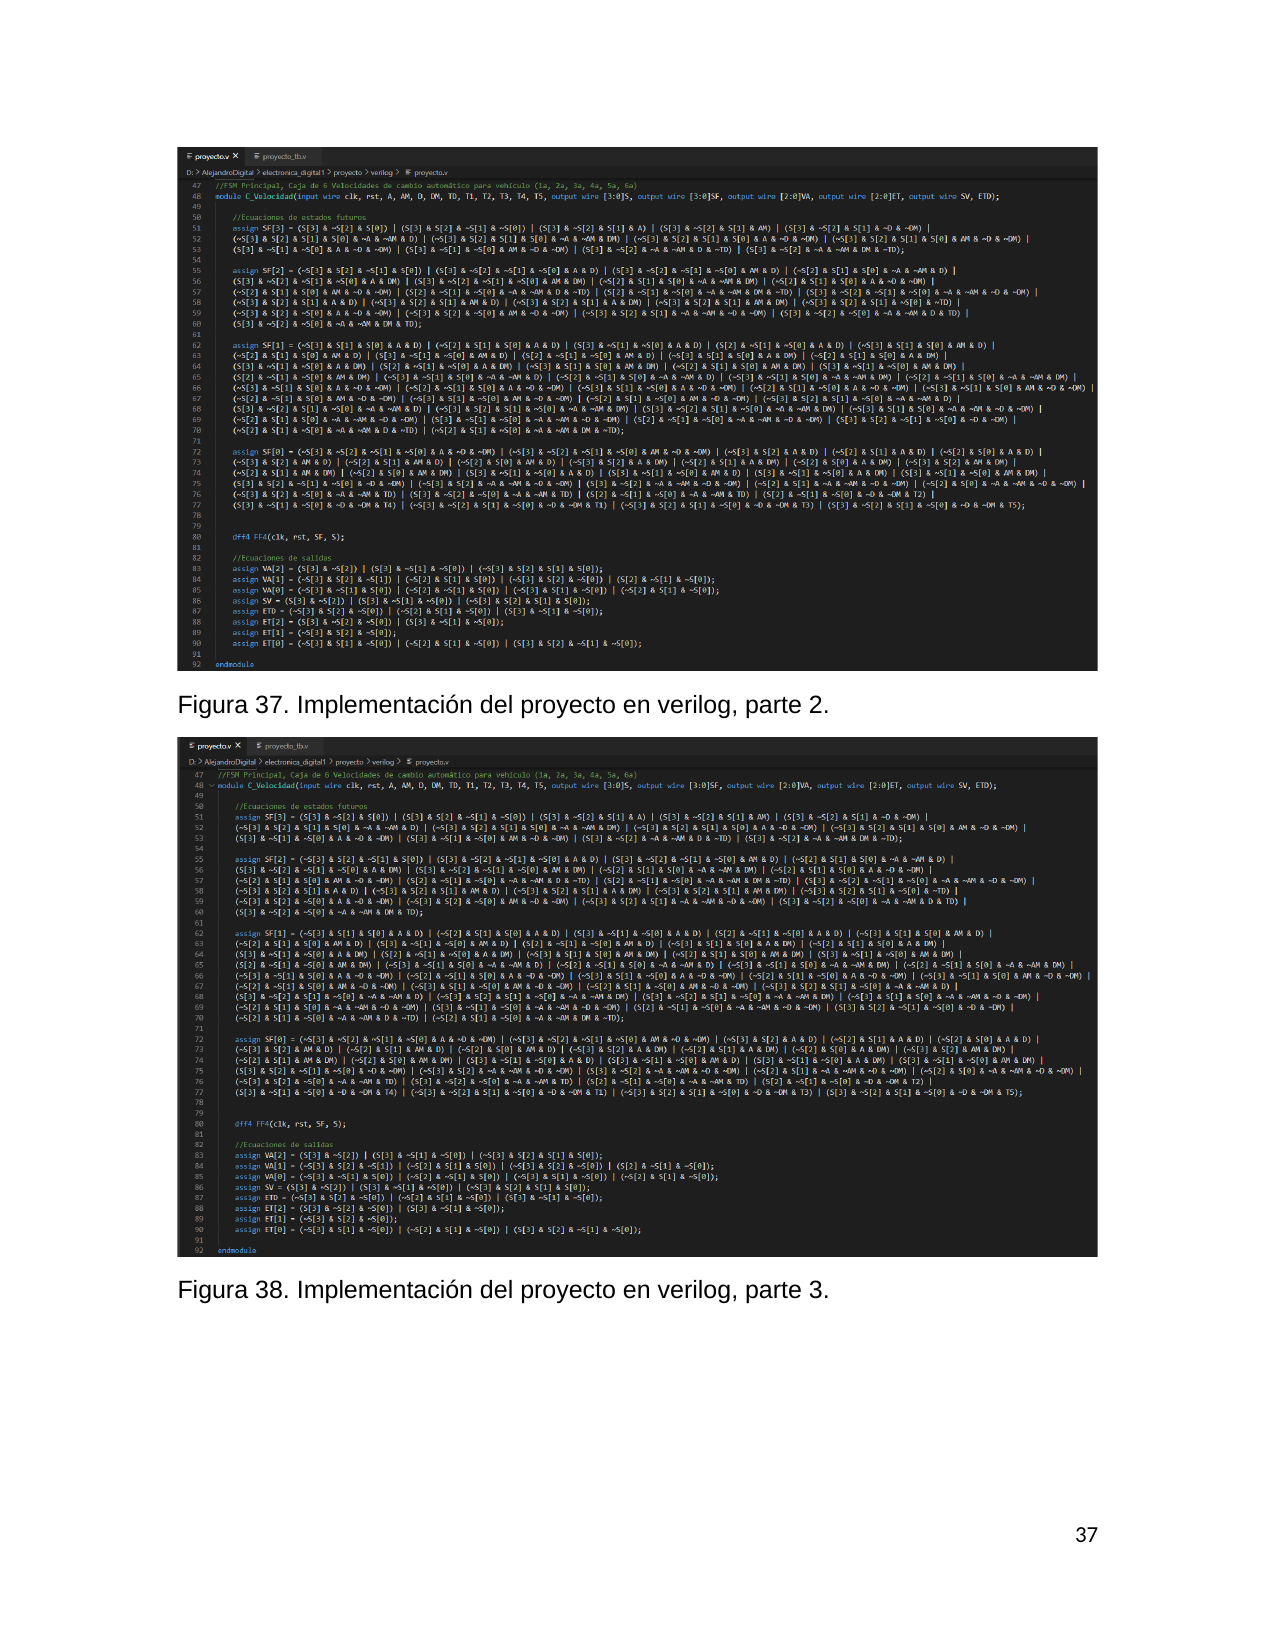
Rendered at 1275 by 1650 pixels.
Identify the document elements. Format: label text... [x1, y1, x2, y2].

picture [177, 737, 1098, 1257]
picture [177, 147, 1098, 671]
text Figura 38. Implementación del proyecto en verilog, parte 3. [177, 1275, 1098, 1304]
text Figura 37. Implementación del proyecto en verilog, parte 2. [177, 689, 1098, 718]
